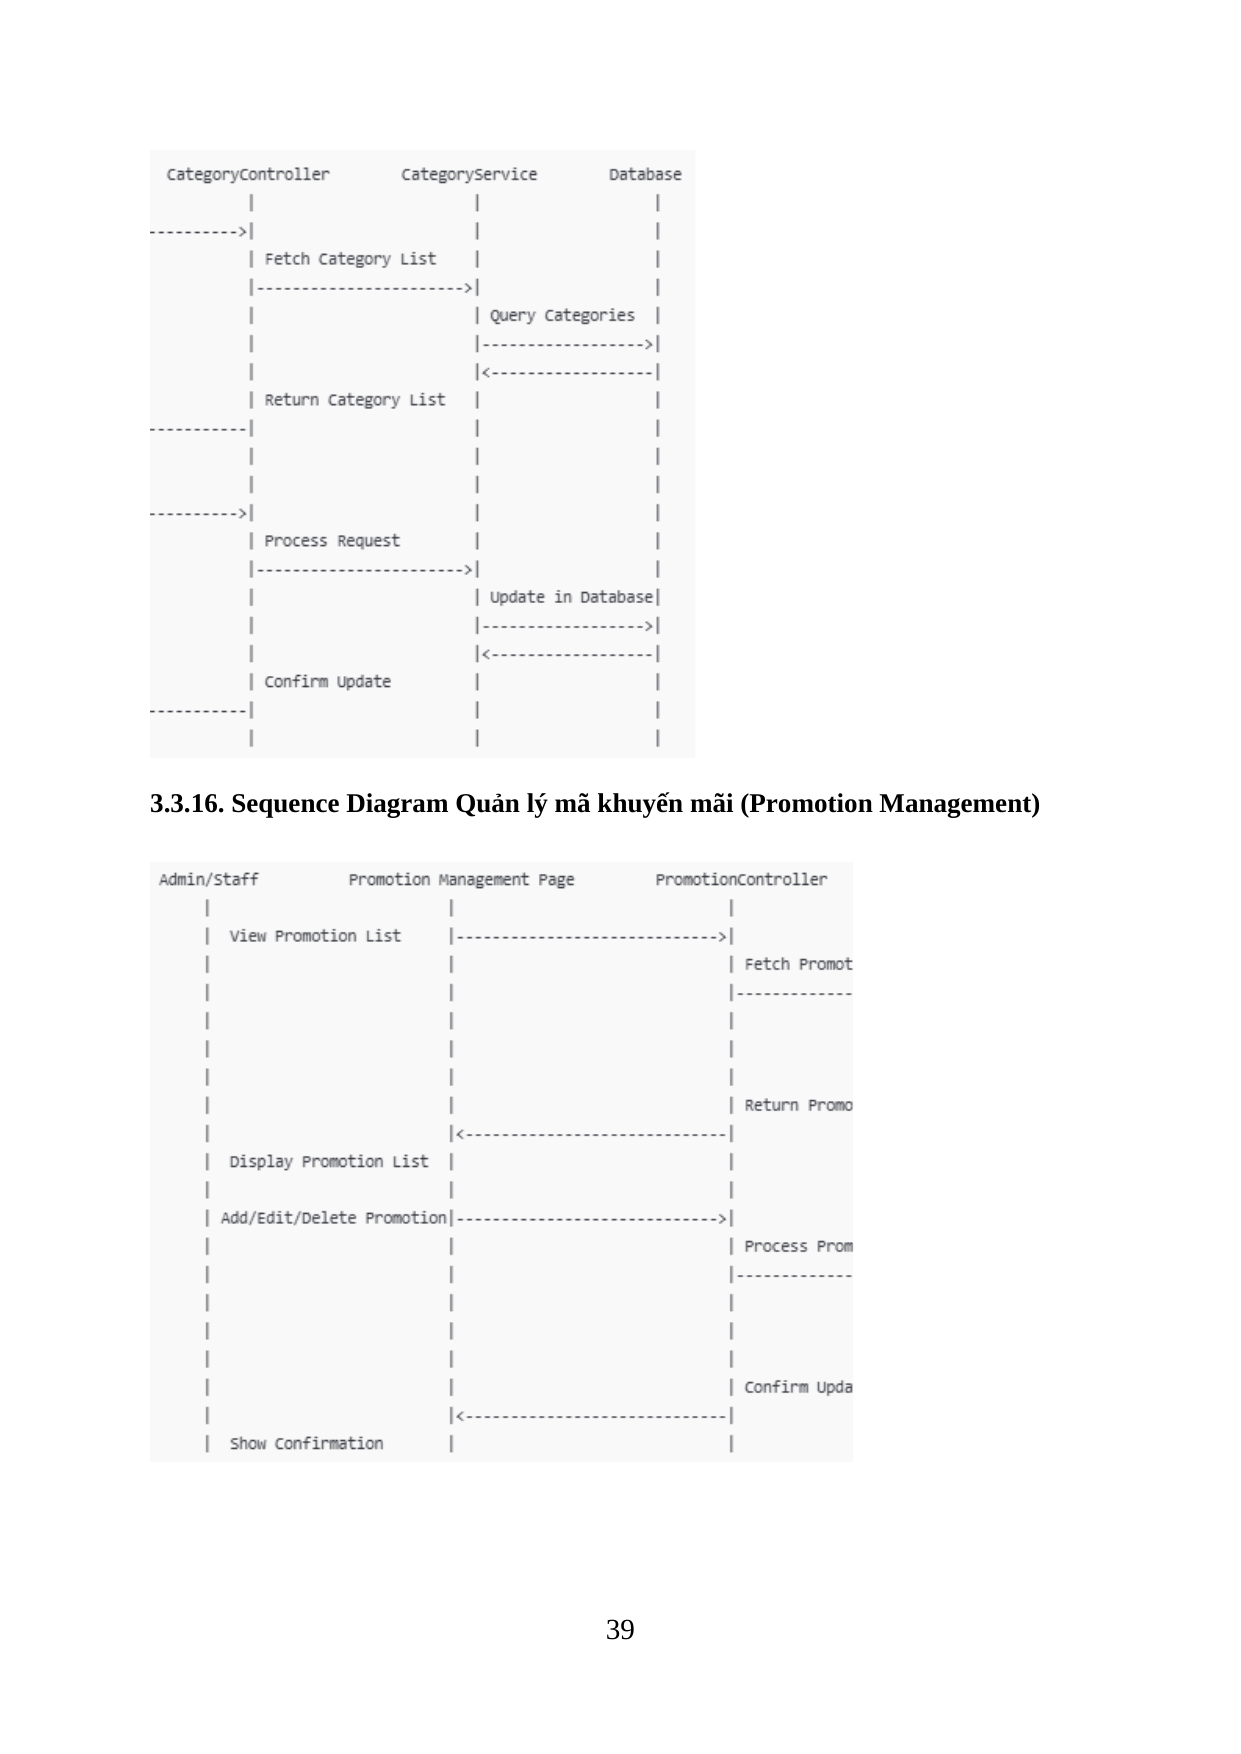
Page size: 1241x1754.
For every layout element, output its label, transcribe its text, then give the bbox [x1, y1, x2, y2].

picture [150, 862, 854, 1462]
picture [150, 150, 696, 758]
subtitle 3.3.16. Sequence Diagram Quản lý mã khuyến mãi (Promotion Management) [150, 787, 1090, 818]
